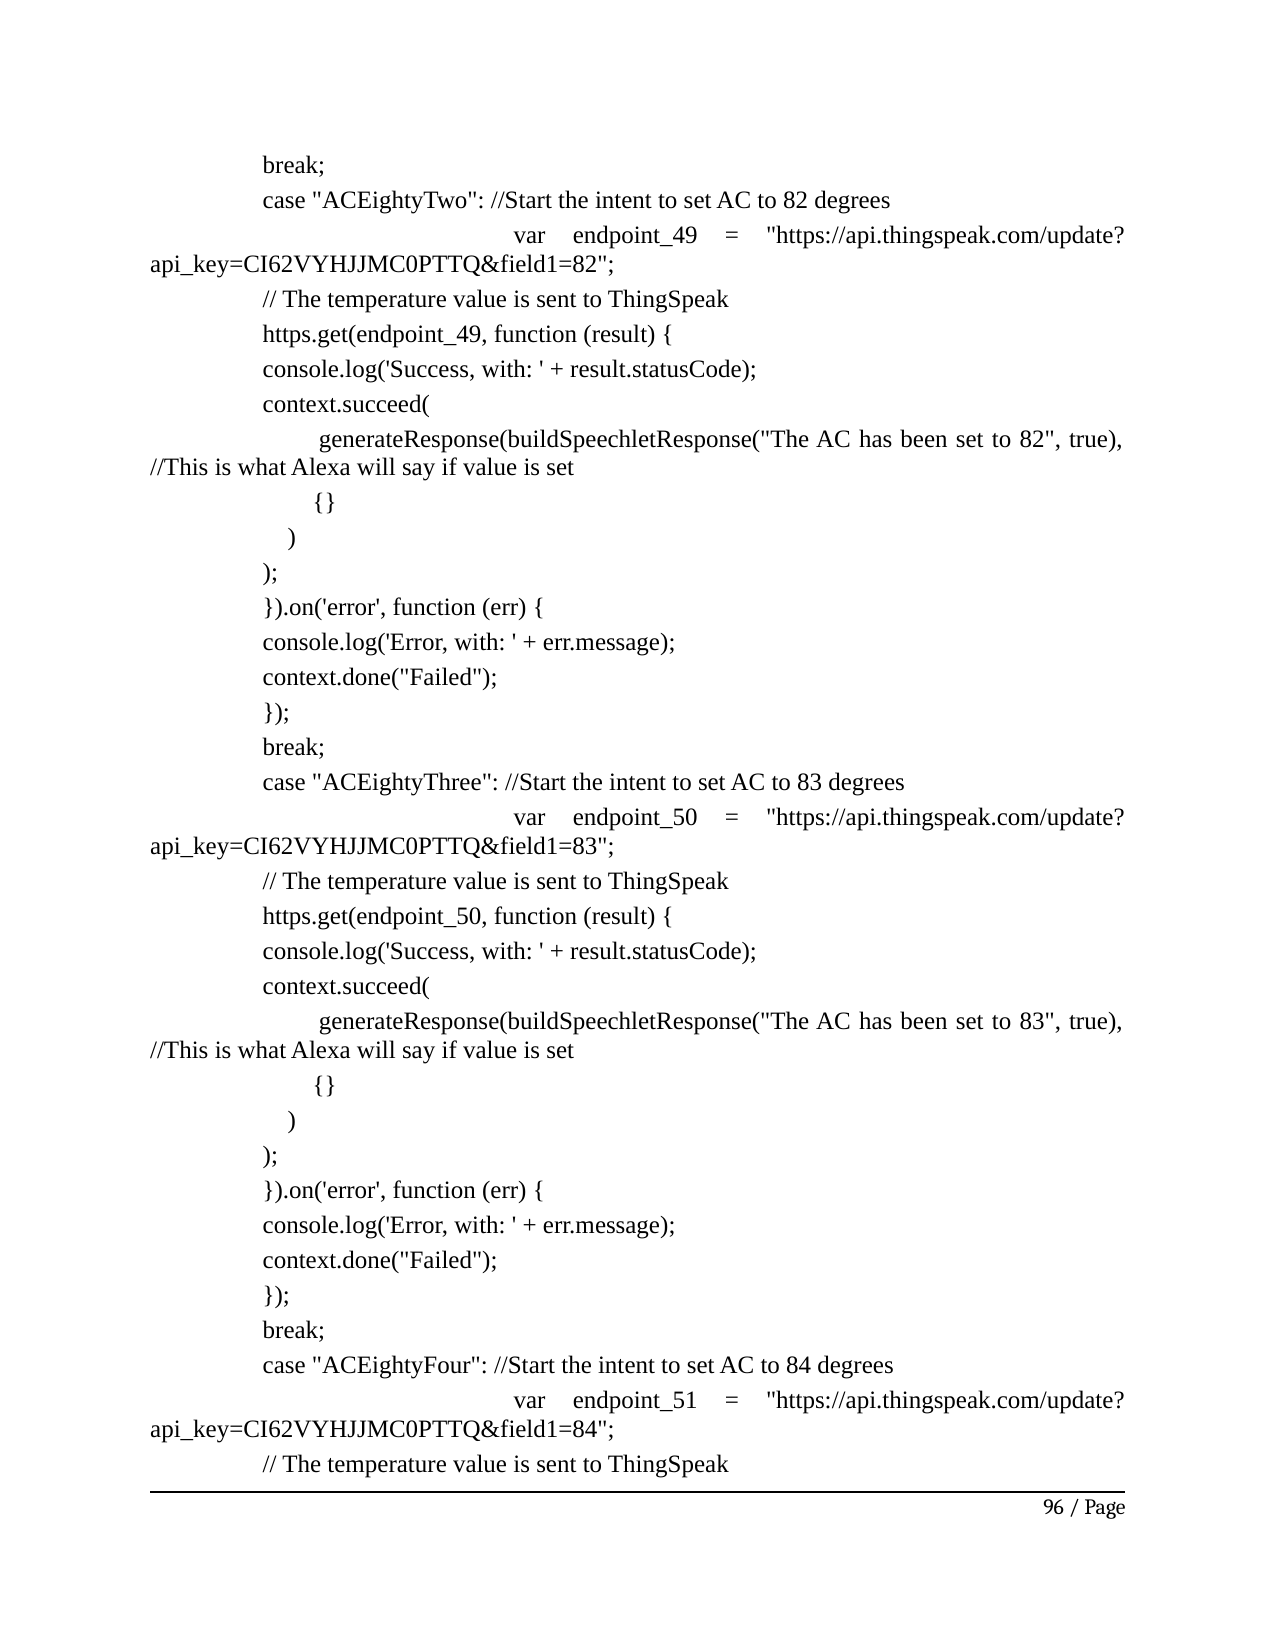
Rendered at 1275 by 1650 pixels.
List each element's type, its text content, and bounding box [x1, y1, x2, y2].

text https.get(endpoint_49, function (result) { [150, 319, 1125, 347]
text context.done("Failed"); [150, 1245, 1125, 1274]
text context.succeed( [150, 971, 1125, 1000]
text }); [150, 697, 1125, 726]
text break; [150, 150, 1125, 179]
text console.log('Error, with: ' + err.message); [150, 1210, 1125, 1239]
text {} [150, 487, 1125, 516]
text ); [150, 557, 1125, 586]
text ) [150, 1105, 1125, 1134]
text console.log('Success, with: ' + result.statusCode); [150, 354, 1125, 382]
text var endpoint_49 = "https://api.thingspeak.com/update?api_key=CI62VYHJJMC0PTTQ&field1=82"; [150, 220, 1125, 277]
text }).on('error', function (err) { [150, 592, 1125, 621]
text break; [150, 732, 1125, 761]
text {} [150, 1070, 1125, 1099]
text case "ACEightyFour": //Start the intent to set AC to 84 degrees [150, 1350, 1125, 1379]
text var endpoint_51 = "https://api.thingspeak.com/update?api_key=CI62VYHJJMC0PTTQ&field1=84"; [150, 1385, 1125, 1442]
text console.log('Error, with: ' + err.message); [150, 627, 1125, 656]
text break; [150, 1315, 1125, 1344]
text }).on('error', function (err) { [150, 1175, 1125, 1204]
text context.succeed( [150, 389, 1125, 417]
text context.done("Failed"); [150, 662, 1125, 691]
text }); [150, 1280, 1125, 1309]
text case "ACEightyTwo": //Start the intent to set AC to 82 degrees [150, 185, 1125, 214]
text // The temperature value is sent to ThingSpeak [150, 284, 1125, 312]
text ) [150, 522, 1125, 551]
text console.log('Success, with: ' + result.statusCode); [150, 936, 1125, 965]
text generateResponse(buildSpeechletResponse("The AC has been set to 82", true), //This is what Alexa will say if value is set [150, 424, 1125, 481]
text ); [150, 1140, 1125, 1169]
text // The temperature value is sent to ThingSpeak [150, 1449, 1125, 1477]
text // The temperature value is sent to ThingSpeak [150, 866, 1125, 895]
text generateResponse(buildSpeechletResponse("The AC has been set to 83", true), //This is what Alexa will say if value is set [150, 1006, 1125, 1064]
text var endpoint_50 = "https://api.thingspeak.com/update?api_key=CI62VYHJJMC0PTTQ&field1=83"; [150, 802, 1125, 860]
text https.get(endpoint_50, function (result) { [150, 901, 1125, 930]
text case "ACEightyThree": //Start the intent to set AC to 83 degrees [150, 767, 1125, 796]
